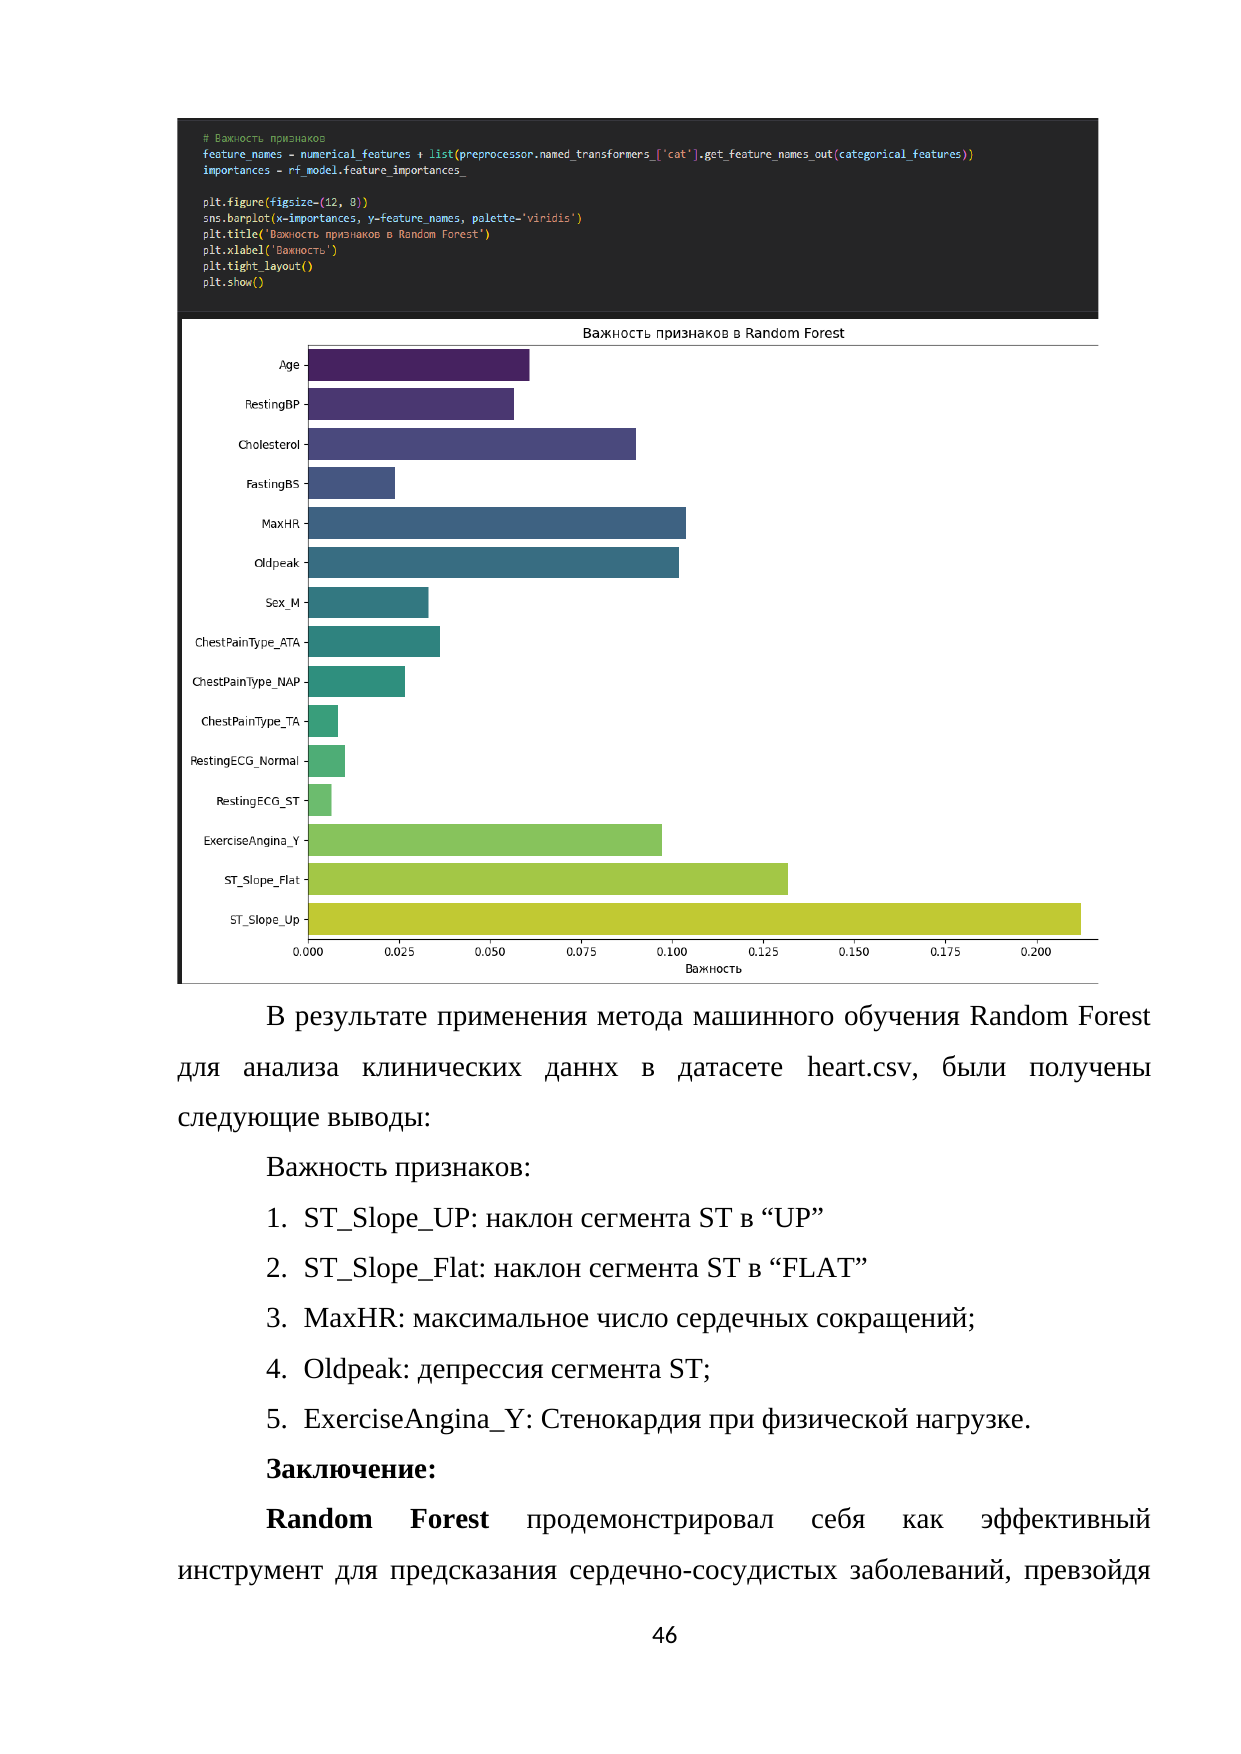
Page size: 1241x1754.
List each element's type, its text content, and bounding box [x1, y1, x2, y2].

list ExerciseAngina_Y: Стенокардия при физической нагрузке. [266, 1401, 1152, 1434]
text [177, 1502, 1152, 1586]
text В результате применения метода машинного обучения Random Forest для анализа клинических даннх в датасете heart.csv, были получены следующие выводы: [177, 998, 1152, 1133]
text Важность признаков: [177, 1149, 1152, 1183]
list ST_Slope_UP: наклон сегмента ST в “UP” [266, 1200, 1152, 1233]
list Oldpeak: депрессия сегмента ST; [266, 1351, 1152, 1384]
picture [177, 118, 1099, 984]
text Заключение: [177, 1451, 1152, 1485]
list MaxHR: максимальное число сердечных сокращений; [266, 1300, 1152, 1334]
list ST_Slope_Flat: наклон сегмента ST в “FLAT” [266, 1250, 1152, 1284]
